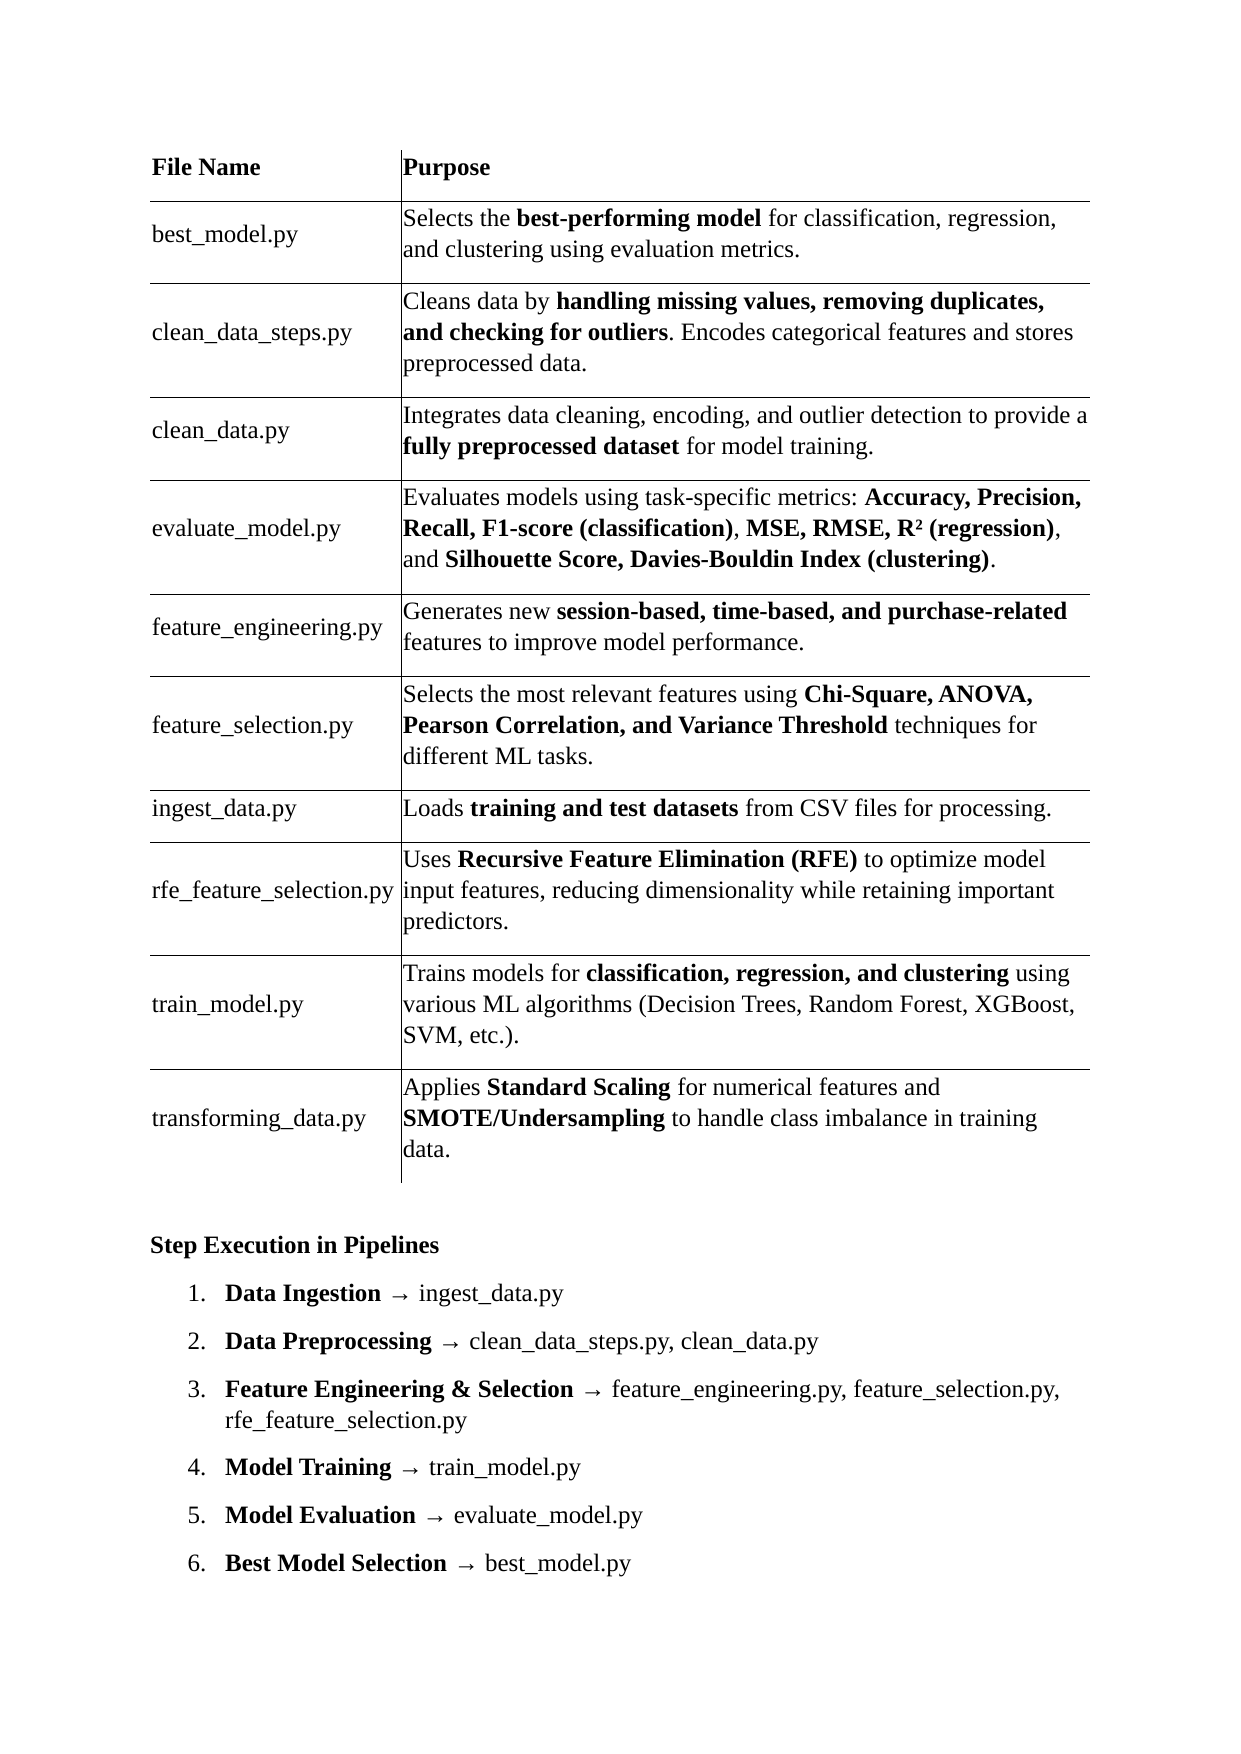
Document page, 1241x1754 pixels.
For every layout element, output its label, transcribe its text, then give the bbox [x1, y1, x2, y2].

list Best Model Selection → best_model.py [187, 1548, 1090, 1577]
table_cell feature_selection.py [150, 677, 401, 790]
list Model Evaluation → evaluate_model.py [187, 1500, 1090, 1529]
table_header Purpose [402, 150, 1090, 201]
table_cell Uses Recursive Feature Elimination (RFE) to optimize model input features, reducing dimensionality while retaining important predictors. [402, 843, 1090, 955]
table_cell Loads training and test datasets from CSV files for processing. [402, 791, 1090, 842]
table_cell clean_data.py [150, 398, 401, 480]
list Data Preprocessing → clean_data_steps.py, clean_data.py [187, 1326, 1090, 1355]
list Model Training → train_model.py [187, 1452, 1090, 1481]
table_cell transforming_data.py [150, 1070, 401, 1183]
text Step Execution in Pipelines [150, 1231, 1090, 1259]
table_cell Generates new session-based, time-based, and purchase-related features to improve model performance. [402, 595, 1090, 676]
table_cell best_model.py [150, 202, 401, 283]
table_cell Cleans data by handling missing values, removing duplicates, and checking for outliers. Encodes categorical features and stores preprocessed data. [402, 284, 1090, 397]
table_cell evaluate_model.py [150, 481, 401, 593]
list Feature Engineering & Selection → feature_engineering.py, feature_selection.py, rfe_feature_selection.py [187, 1374, 1090, 1433]
table_cell Evaluates models using task-specific metrics: Accuracy, Precision, Recall, F1-score (classification), MSE, RMSE, R² (regression), and Silhouette Score, Davies-Bouldin Index (clustering). [402, 481, 1090, 593]
list Data Ingestion → ingest_data.py [187, 1278, 1090, 1307]
table_cell Trains models for classification, regression, and clustering using various ML algorithms (Decision Trees, Random Forest, XGBoost, SVM, etc.). [402, 956, 1090, 1069]
table_header File Name [150, 150, 401, 201]
table_cell train_model.py [150, 956, 401, 1069]
table_cell ingest_data.py [150, 791, 401, 842]
table_cell rfe_feature_selection.py [150, 843, 401, 955]
table_cell clean_data_steps.py [150, 284, 401, 397]
table_cell Applies Standard Scaling for numerical features and SMOTE/Undersampling to handle class imbalance in training data. [402, 1070, 1090, 1183]
table_cell Selects the best-performing model for classification, regression, and clustering using evaluation metrics. [402, 202, 1090, 283]
table_cell Selects the most relevant features using Chi-Square, ANOVA, Pearson Correlation, and Variance Threshold techniques for different ML tasks. [402, 677, 1090, 790]
table_cell Integrates data cleaning, encoding, and outlier detection to provide a fully preprocessed dataset for model training. [402, 398, 1090, 480]
table_cell feature_engineering.py [150, 595, 401, 676]
